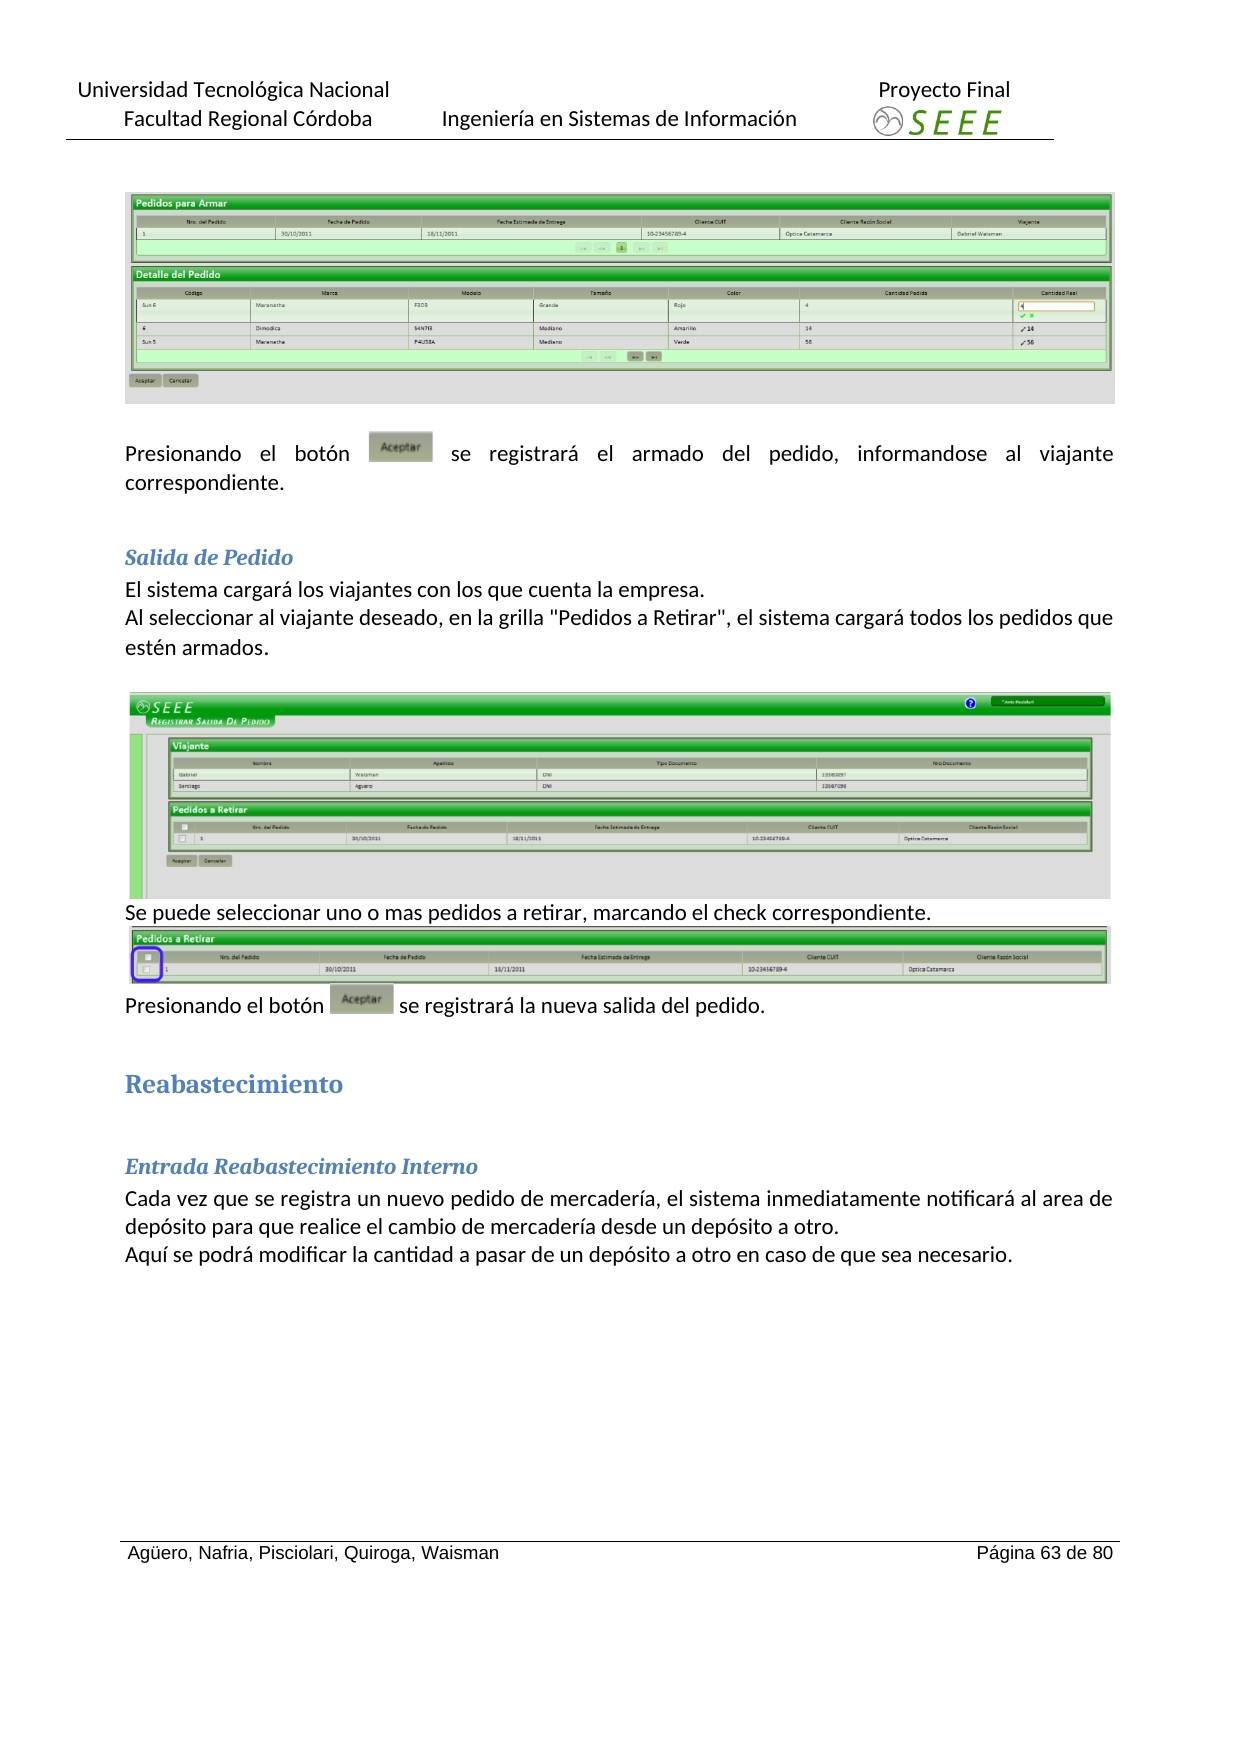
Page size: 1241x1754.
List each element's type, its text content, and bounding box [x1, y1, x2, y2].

subtitle Reabastecimiento [125, 1069, 1115, 1100]
picture [128, 926, 1112, 1014]
subtitle Entrada Reabastecimiento Interno [125, 1154, 1115, 1180]
picture [129, 692, 1111, 899]
text Aquí se podrá modificar la cantidad a pasar de un depósito a otro en caso de que sea necesario. [125, 1240, 1115, 1268]
subtitle Salida de Pedido [125, 545, 1115, 571]
picture [125, 192, 1115, 404]
text Presionando el botón se registrará el armado del pedido, informandose al viajante correspondiente. [125, 432, 1115, 496]
text Presionando el botón se registrará la nueva salida del pedido. [125, 984, 1115, 1020]
picture [368, 431, 433, 462]
text El sistema cargará los viajantes con los que cuenta la empresa. [125, 575, 1115, 603]
text Se puede seleccionar uno o mas pedidos a retirar, marcando el check correspondiente. [125, 898, 1115, 926]
picture [873, 103, 1004, 139]
text Cada vez que se registra un nuevo pedido de mercadería, el sistema inmediatamente notificará al area de depósito para que realice el cambio de mercadería desde un depósito a otro. [125, 1184, 1115, 1240]
text Al seleccionar al viajante deseado, en la grilla "Pedidos a Retirar", el sistema cargará todos los pedidos que estén armados. [125, 603, 1115, 662]
